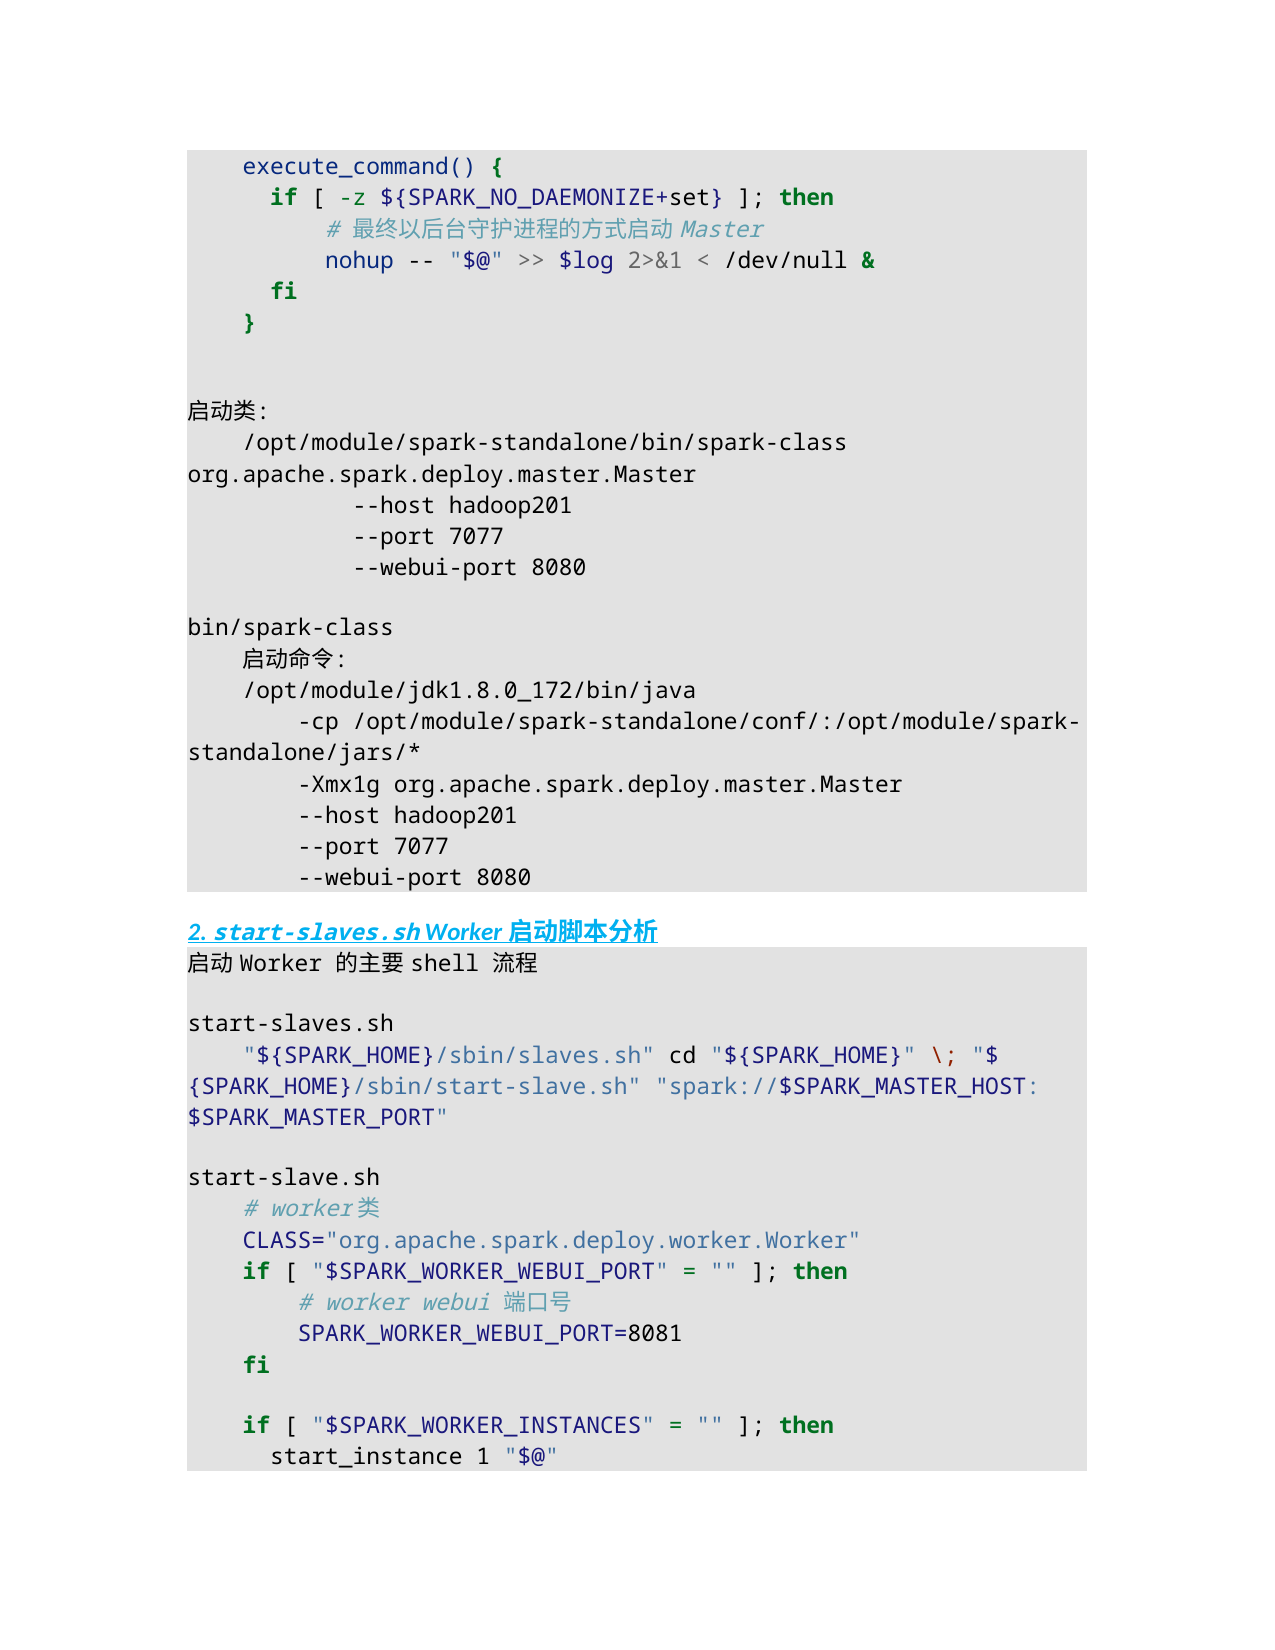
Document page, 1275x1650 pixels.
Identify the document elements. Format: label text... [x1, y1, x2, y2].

subtitle 2. start-slaves.sh Worker 启动脚本分析 [187, 913, 1087, 947]
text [187, 947, 1087, 1471]
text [187, 150, 1087, 892]
